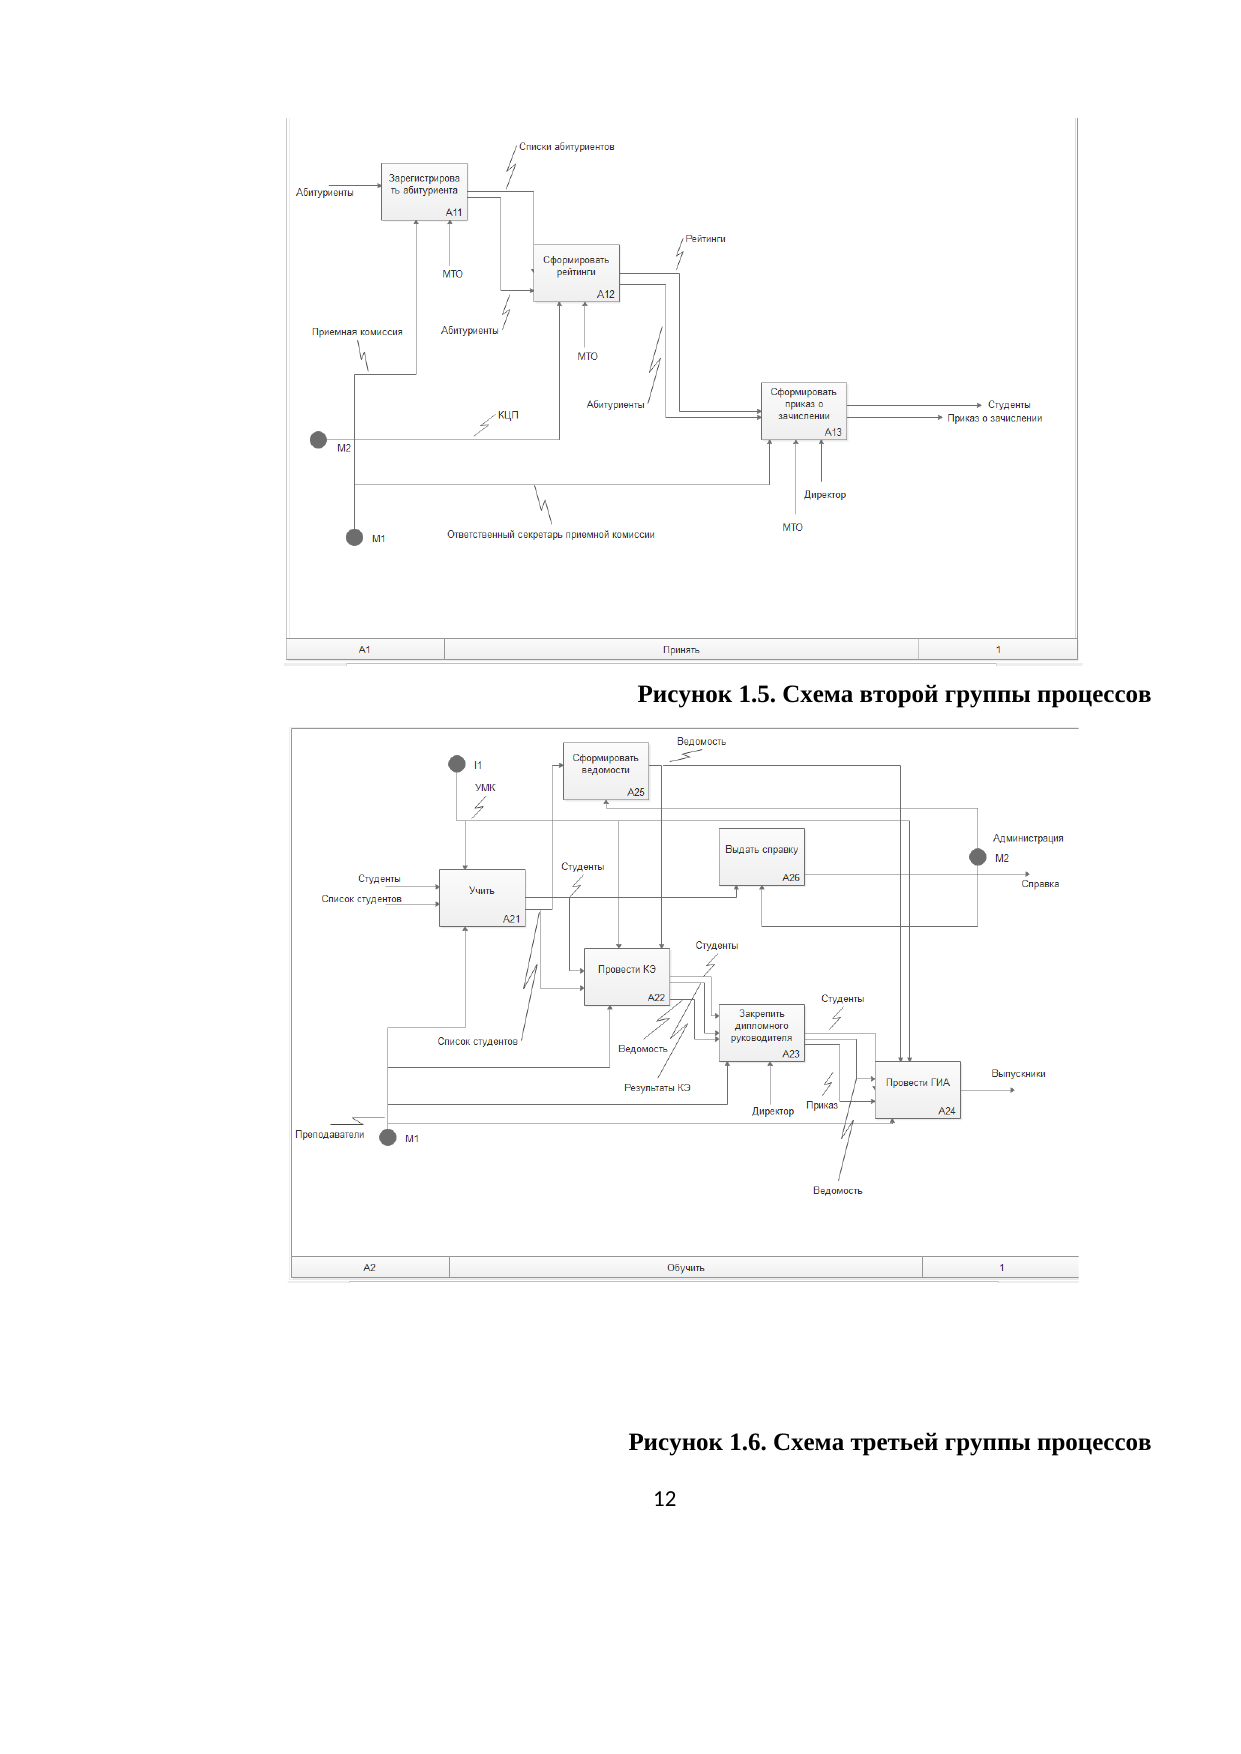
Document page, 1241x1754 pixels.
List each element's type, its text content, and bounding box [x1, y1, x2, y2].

picture [287, 722, 1079, 1283]
text Рисунок 1.6. Схема третьей группы процессов [177, 1427, 1152, 1456]
text Рисунок 1.5. Схема второй группы процессов [177, 679, 1152, 708]
picture [283, 118, 1083, 666]
